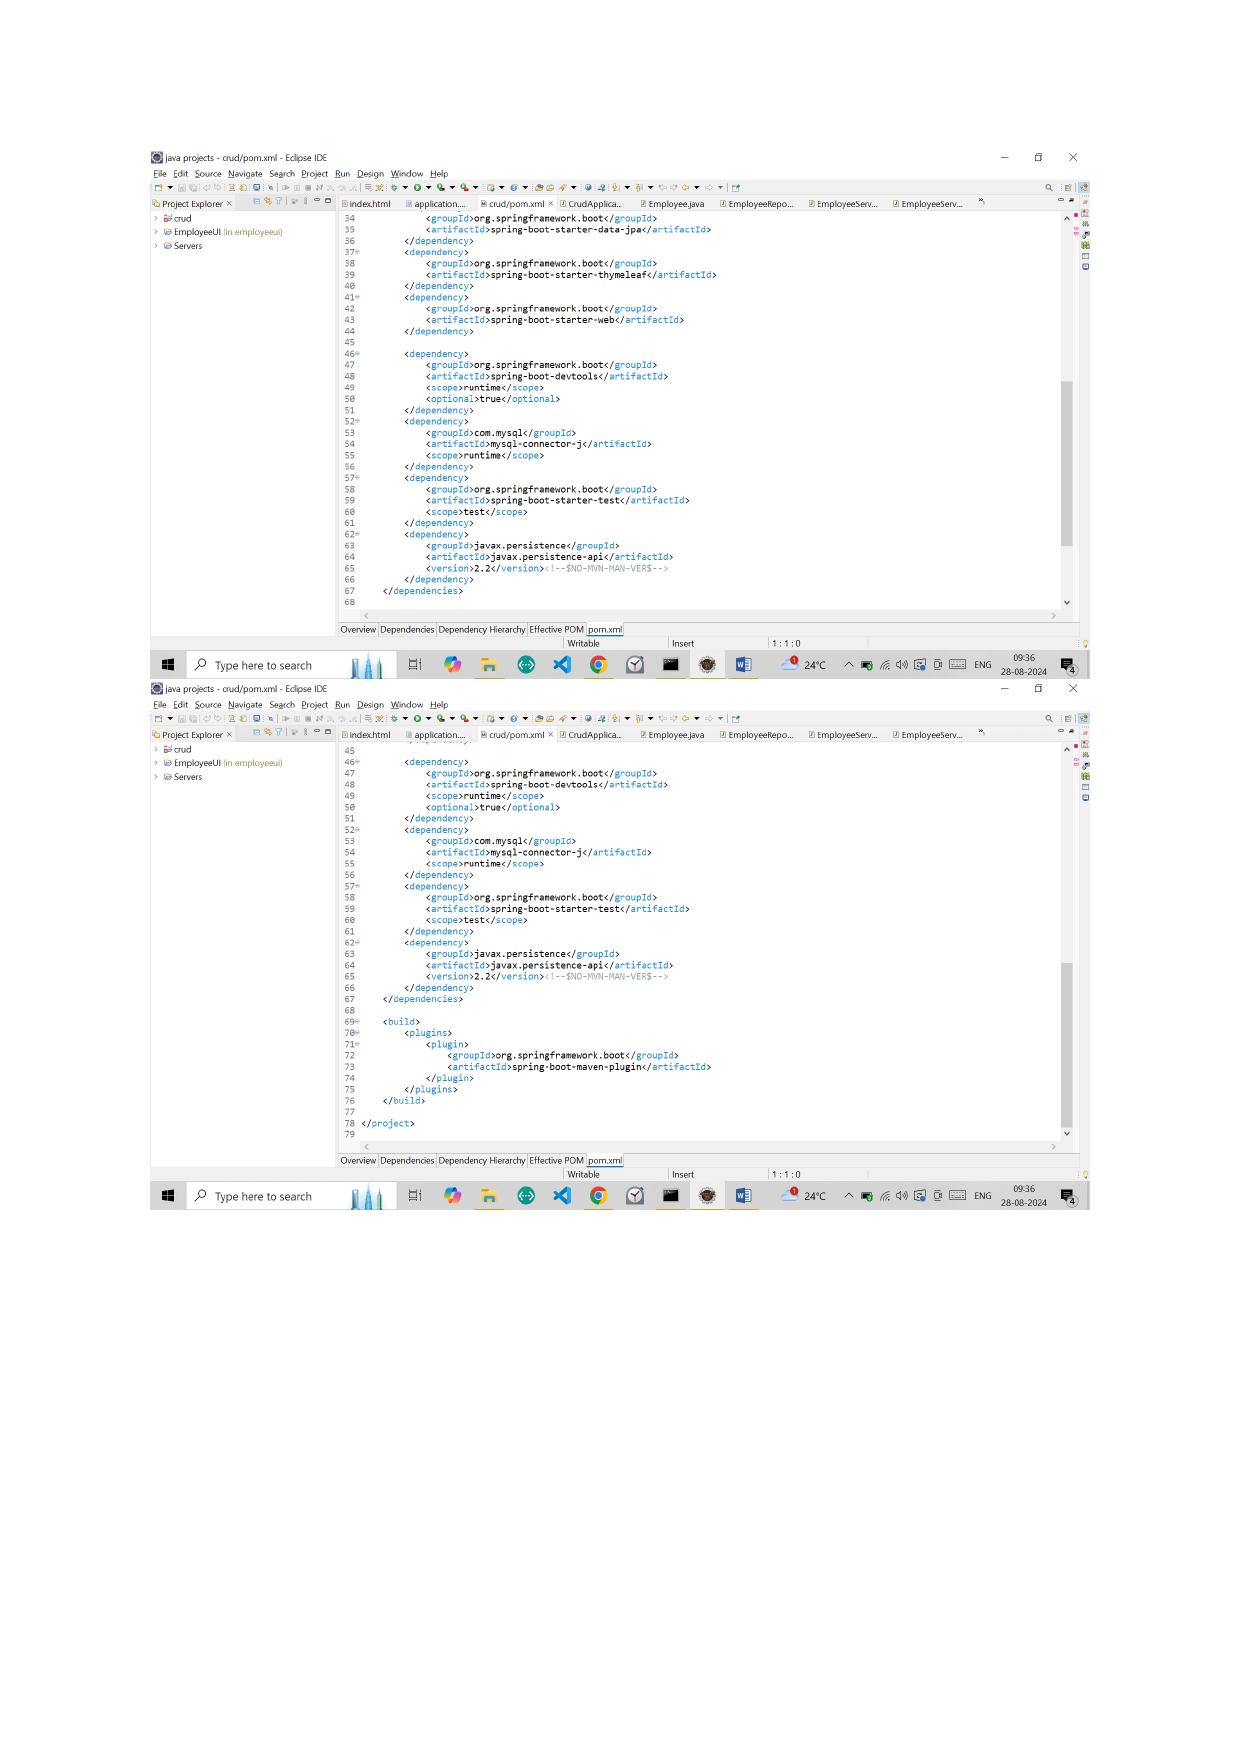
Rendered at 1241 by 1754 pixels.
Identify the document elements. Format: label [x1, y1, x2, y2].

picture [150, 681, 1091, 1210]
picture [150, 150, 1091, 679]
